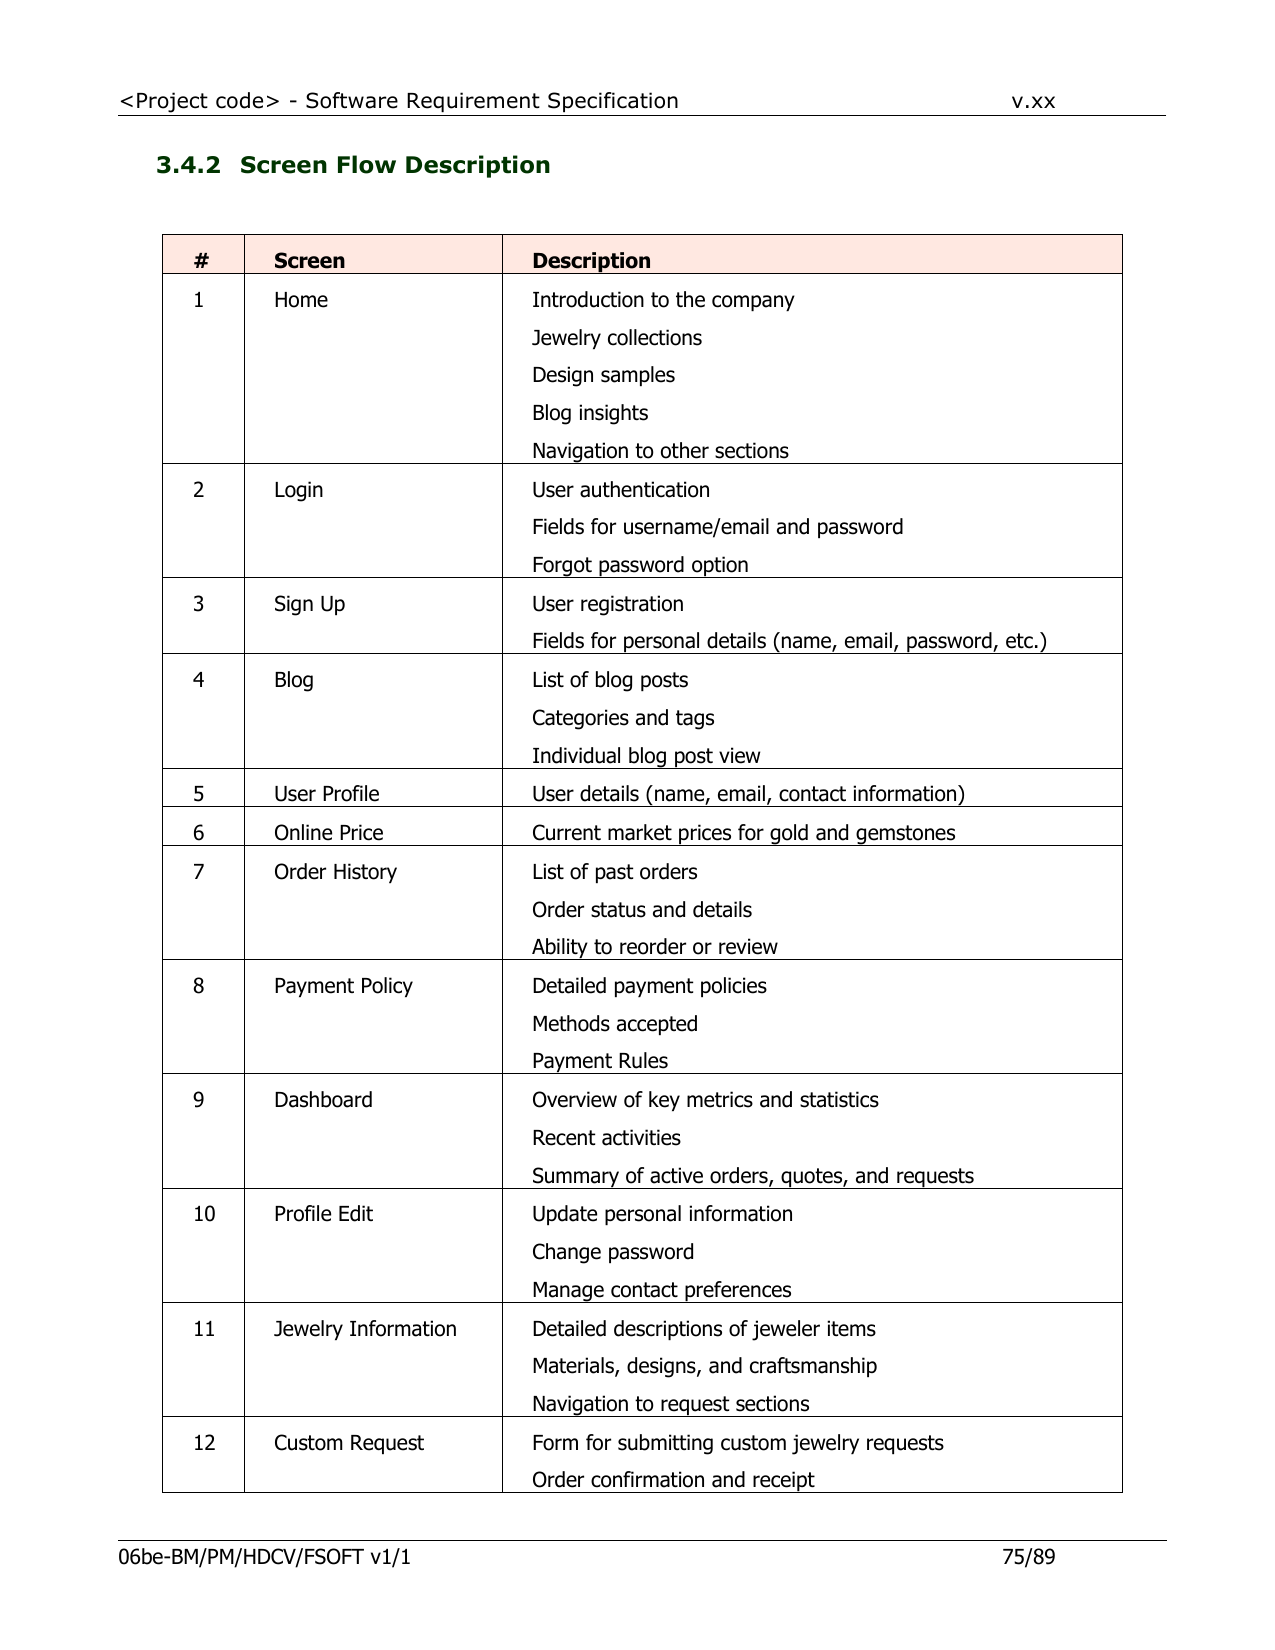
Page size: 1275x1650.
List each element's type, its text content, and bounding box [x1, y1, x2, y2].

table_cell List of blog posts Categories and tags Individual blog post view [503, 654, 1122, 767]
table_cell Order History [245, 846, 502, 959]
table_cell 7 [163, 846, 244, 959]
table_cell Profile Edit [245, 1189, 502, 1302]
table_cell Home [245, 274, 502, 463]
table_cell User Profile [245, 769, 502, 806]
table_cell Payment Policy [245, 960, 502, 1073]
table_cell Current market prices for gold and gemstones [503, 807, 1122, 845]
table_cell Introduction to the company Jewelry collections Design samples Blog insights Navigation to other sections [503, 274, 1122, 463]
table_cell Online Price [245, 807, 502, 845]
table_cell 9 [163, 1074, 244, 1187]
table_cell 10 [163, 1189, 244, 1302]
table_cell 4 [163, 654, 244, 767]
table_cell Update personal information Change password Manage contact preferences [503, 1189, 1122, 1302]
table_cell Dashboard [245, 1074, 502, 1187]
table_cell Overview of key metrics and statistics Recent activities Summary of active orders, quotes, and requests [503, 1074, 1122, 1187]
table_cell User authentication Fields for username/email and password Forgot password option [503, 464, 1122, 577]
table_cell 11 [163, 1303, 244, 1416]
table_cell Jewelry Information [245, 1303, 502, 1416]
table_header # [163, 235, 244, 273]
table_cell List of past orders Order status and details Ability to reorder or review [503, 846, 1122, 959]
table_cell User registration Fields for personal details (name, email, password, etc.) [503, 578, 1122, 653]
table_cell Detailed payment policies Methods accepted Payment Rules [503, 960, 1122, 1073]
table_cell 6 [163, 807, 244, 845]
table_cell 12 [163, 1417, 244, 1492]
table_cell 1 [163, 274, 244, 463]
table_cell Blog [245, 654, 502, 767]
table_header Description [503, 235, 1122, 273]
table_cell Detailed descriptions of jeweler items Materials, designs, and craftsmanship Navigation to request sections [503, 1303, 1122, 1416]
table_cell User details (name, email, contact information) [503, 769, 1122, 806]
table_cell Custom Request [245, 1417, 502, 1492]
table_cell 2 [163, 464, 244, 577]
table_cell Login [245, 464, 502, 577]
table_cell 3 [163, 578, 244, 653]
table_cell 8 [163, 960, 244, 1073]
subtitle Screen Flow Description [156, 150, 1167, 178]
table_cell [503, 1417, 1122, 1492]
table_cell Sign Up [245, 578, 502, 653]
table_cell 5 [163, 769, 244, 806]
table_header Screen [245, 235, 502, 273]
